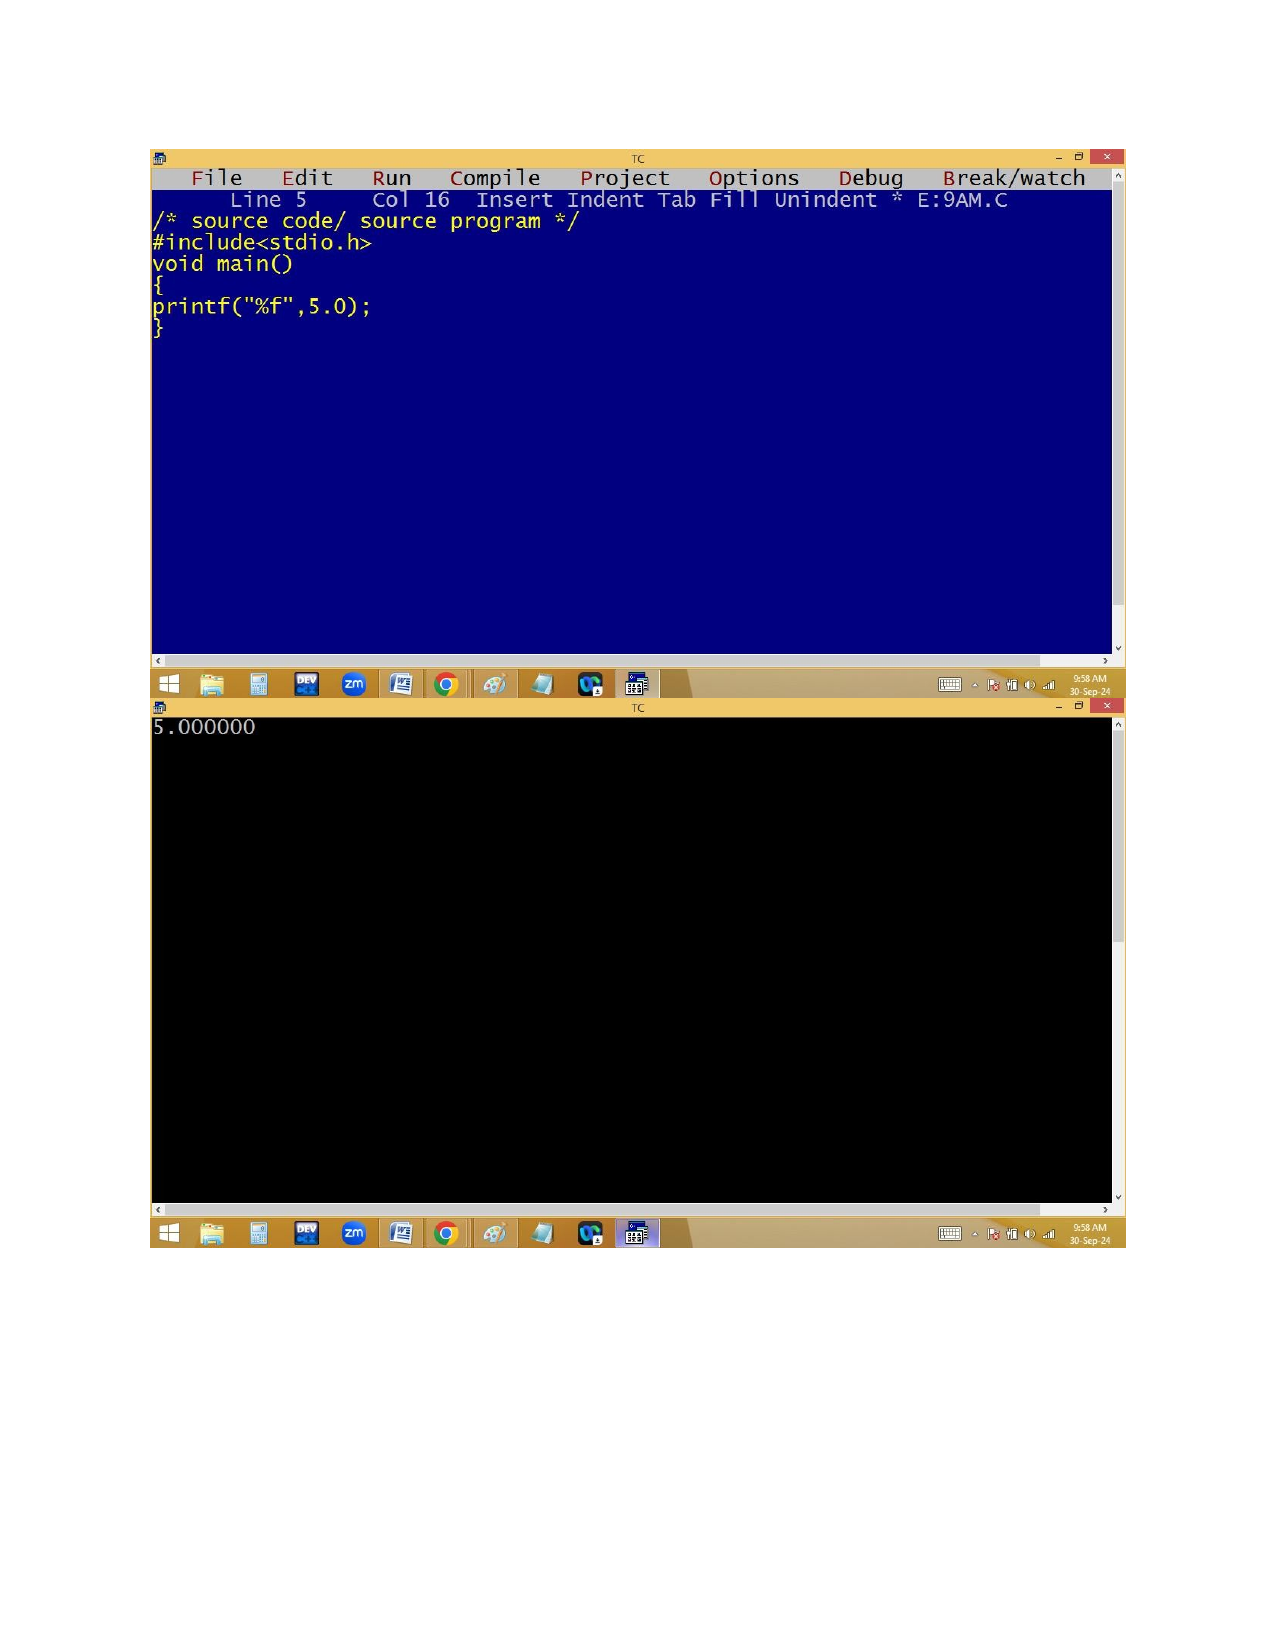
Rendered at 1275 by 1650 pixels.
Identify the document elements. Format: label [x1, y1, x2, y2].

picture [150, 149, 1126, 1248]
